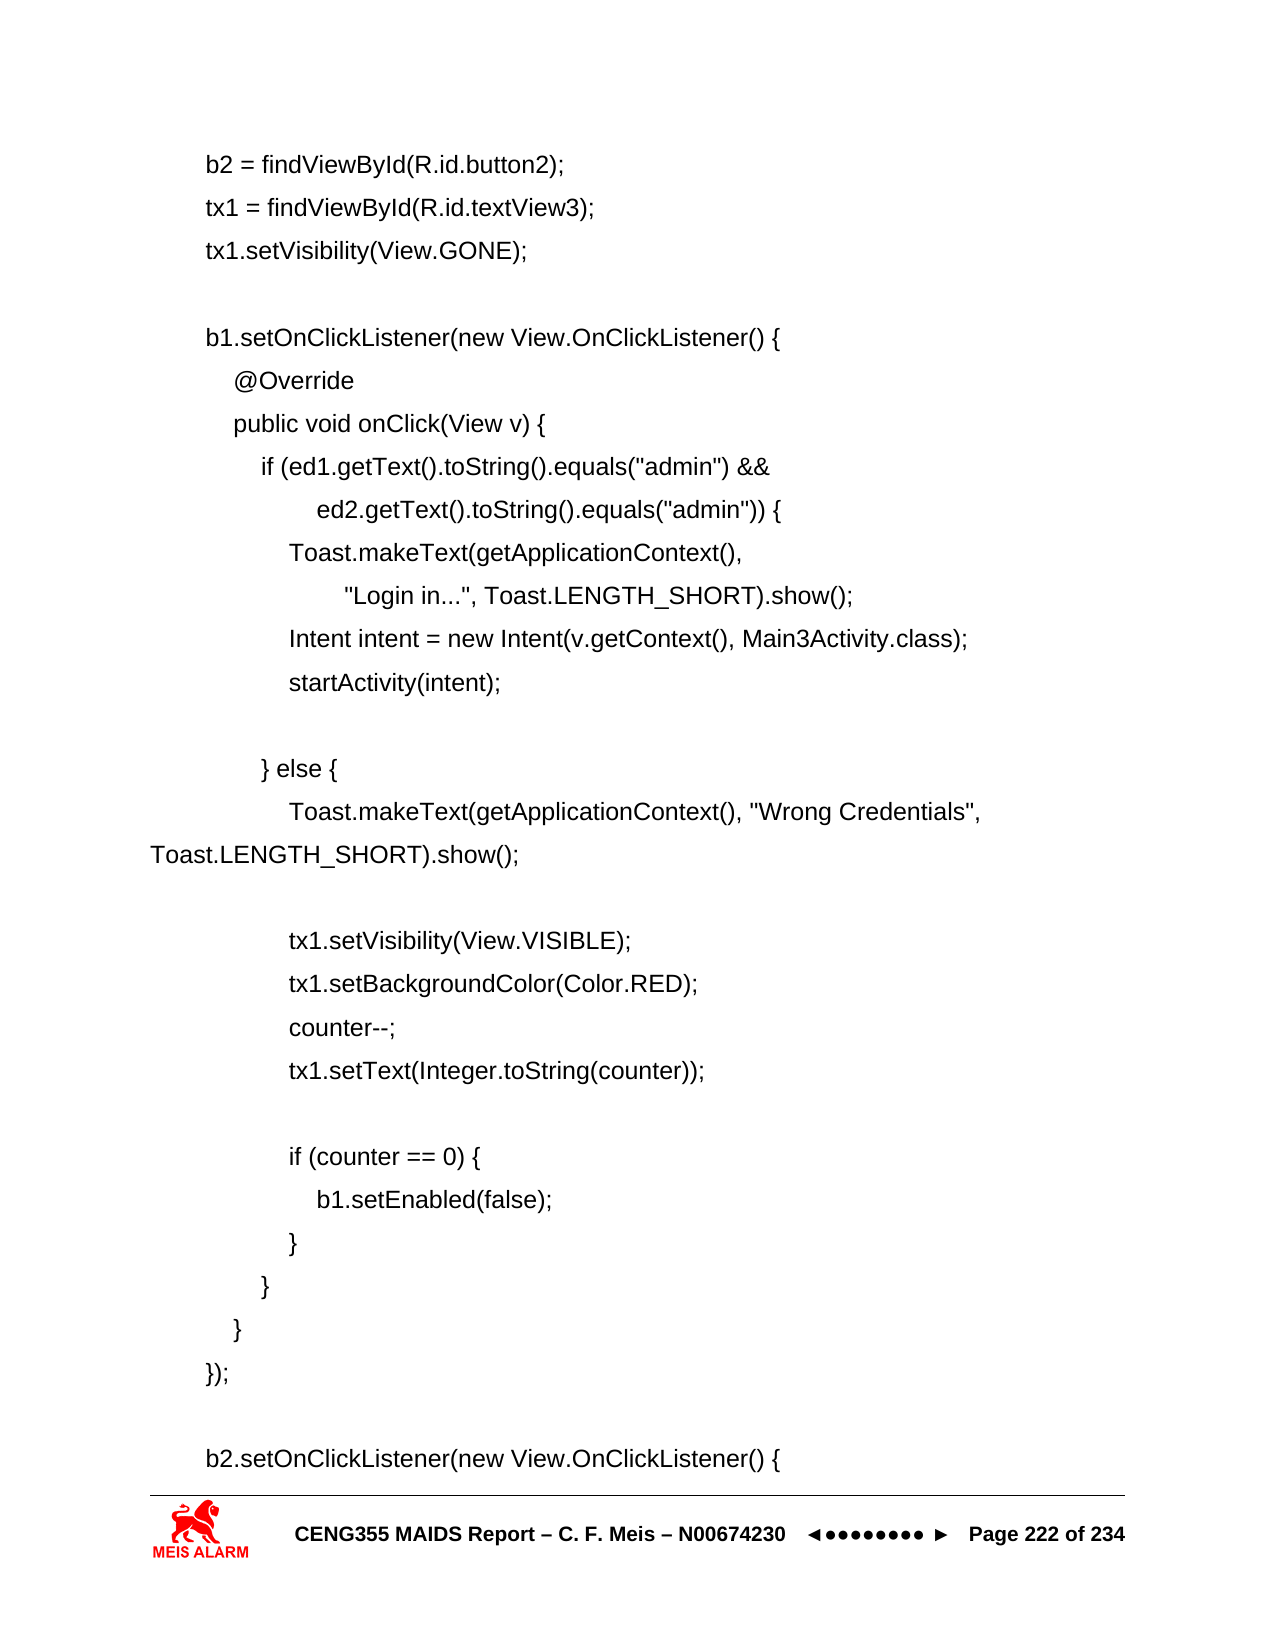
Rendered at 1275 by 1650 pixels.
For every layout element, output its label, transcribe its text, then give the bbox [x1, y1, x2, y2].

text b2 = findViewById(R.id.button2); [150, 150, 1125, 179]
text b2.setOnClickListener(new View.OnClickListener() { [150, 1444, 1125, 1472]
text tx1 = findViewById(R.id.textView3); [150, 193, 1125, 222]
text Toast.makeText(getApplicationContext(), [150, 538, 1125, 567]
text } [150, 1228, 1125, 1257]
text b1.setOnClickListener(new View.OnClickListener() { [150, 322, 1125, 351]
text "Login in...", Toast.LENGTH_SHORT).show(); [150, 581, 1125, 610]
text public void onClick(View v) { [150, 409, 1125, 437]
text startActivity(intent); [150, 667, 1125, 696]
text tx1.setText(Integer.toString(counter)); [150, 1056, 1125, 1084]
text counter--; [150, 1012, 1125, 1041]
text if (ed1.getText().toString().equals("admin") && [150, 452, 1125, 481]
text b1.setEnabled(false); [150, 1185, 1125, 1214]
text }); [150, 1357, 1125, 1386]
text } [150, 1314, 1125, 1343]
text tx1.setBackgroundColor(Color.RED); [150, 969, 1125, 998]
text if (counter == 0) { [150, 1142, 1125, 1171]
text tx1.setVisibility(View.VISIBLE); [150, 926, 1125, 955]
text @Override [150, 366, 1125, 394]
text ed2.getText().toString().equals("admin")) { [150, 495, 1125, 524]
text } [150, 1271, 1125, 1300]
picture [150, 1498, 253, 1561]
text Toast.makeText(getApplicationContext(), "Wrong Credentials", Toast.LENGTH_SHORT).show(); [150, 797, 1125, 869]
text Intent intent = new Intent(v.getContext(), Main3Activity.class); [150, 624, 1125, 653]
text } else { [150, 754, 1125, 782]
text tx1.setVisibility(View.GONE); [150, 236, 1125, 265]
